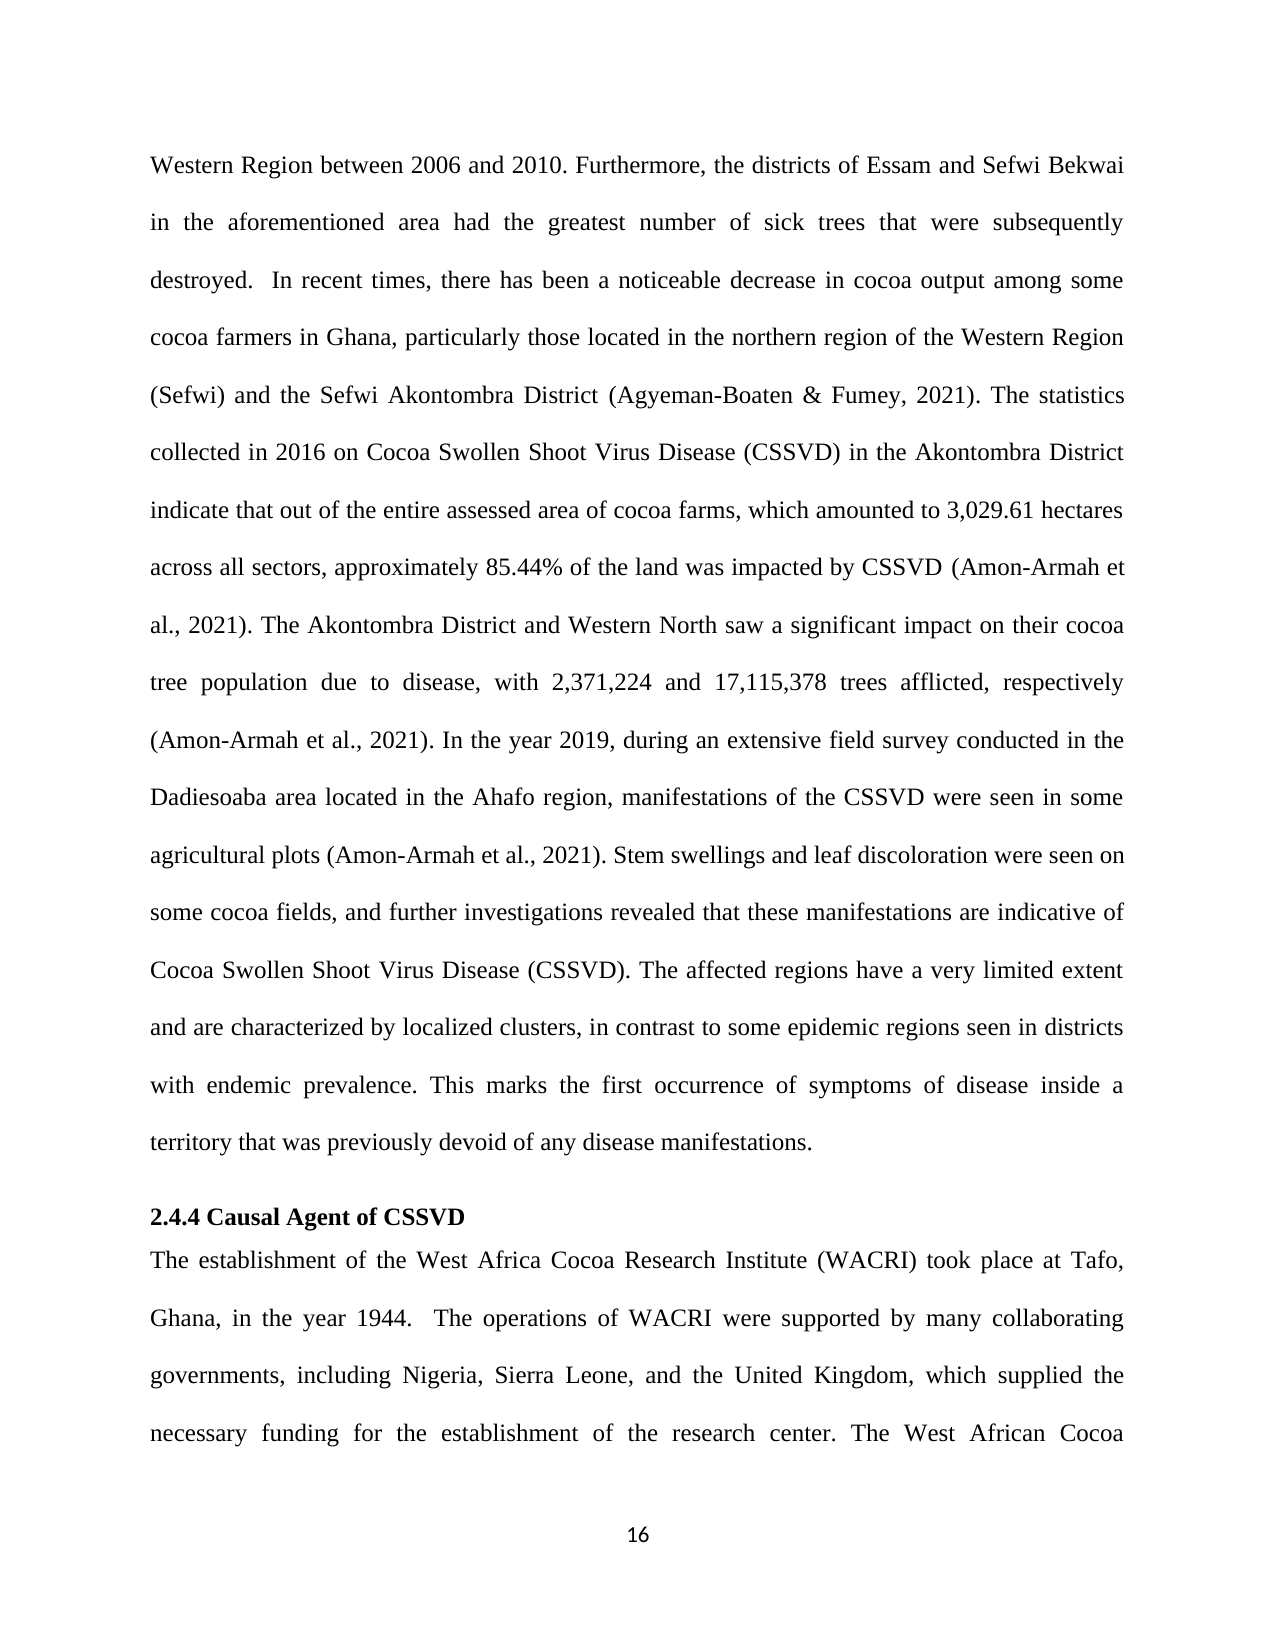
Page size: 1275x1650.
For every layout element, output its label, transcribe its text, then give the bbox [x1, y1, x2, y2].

subtitle 2.4.4 Causal Agent of CSSVD [150, 1202, 1125, 1230]
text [150, 150, 1125, 1156]
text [150, 1245, 1125, 1446]
